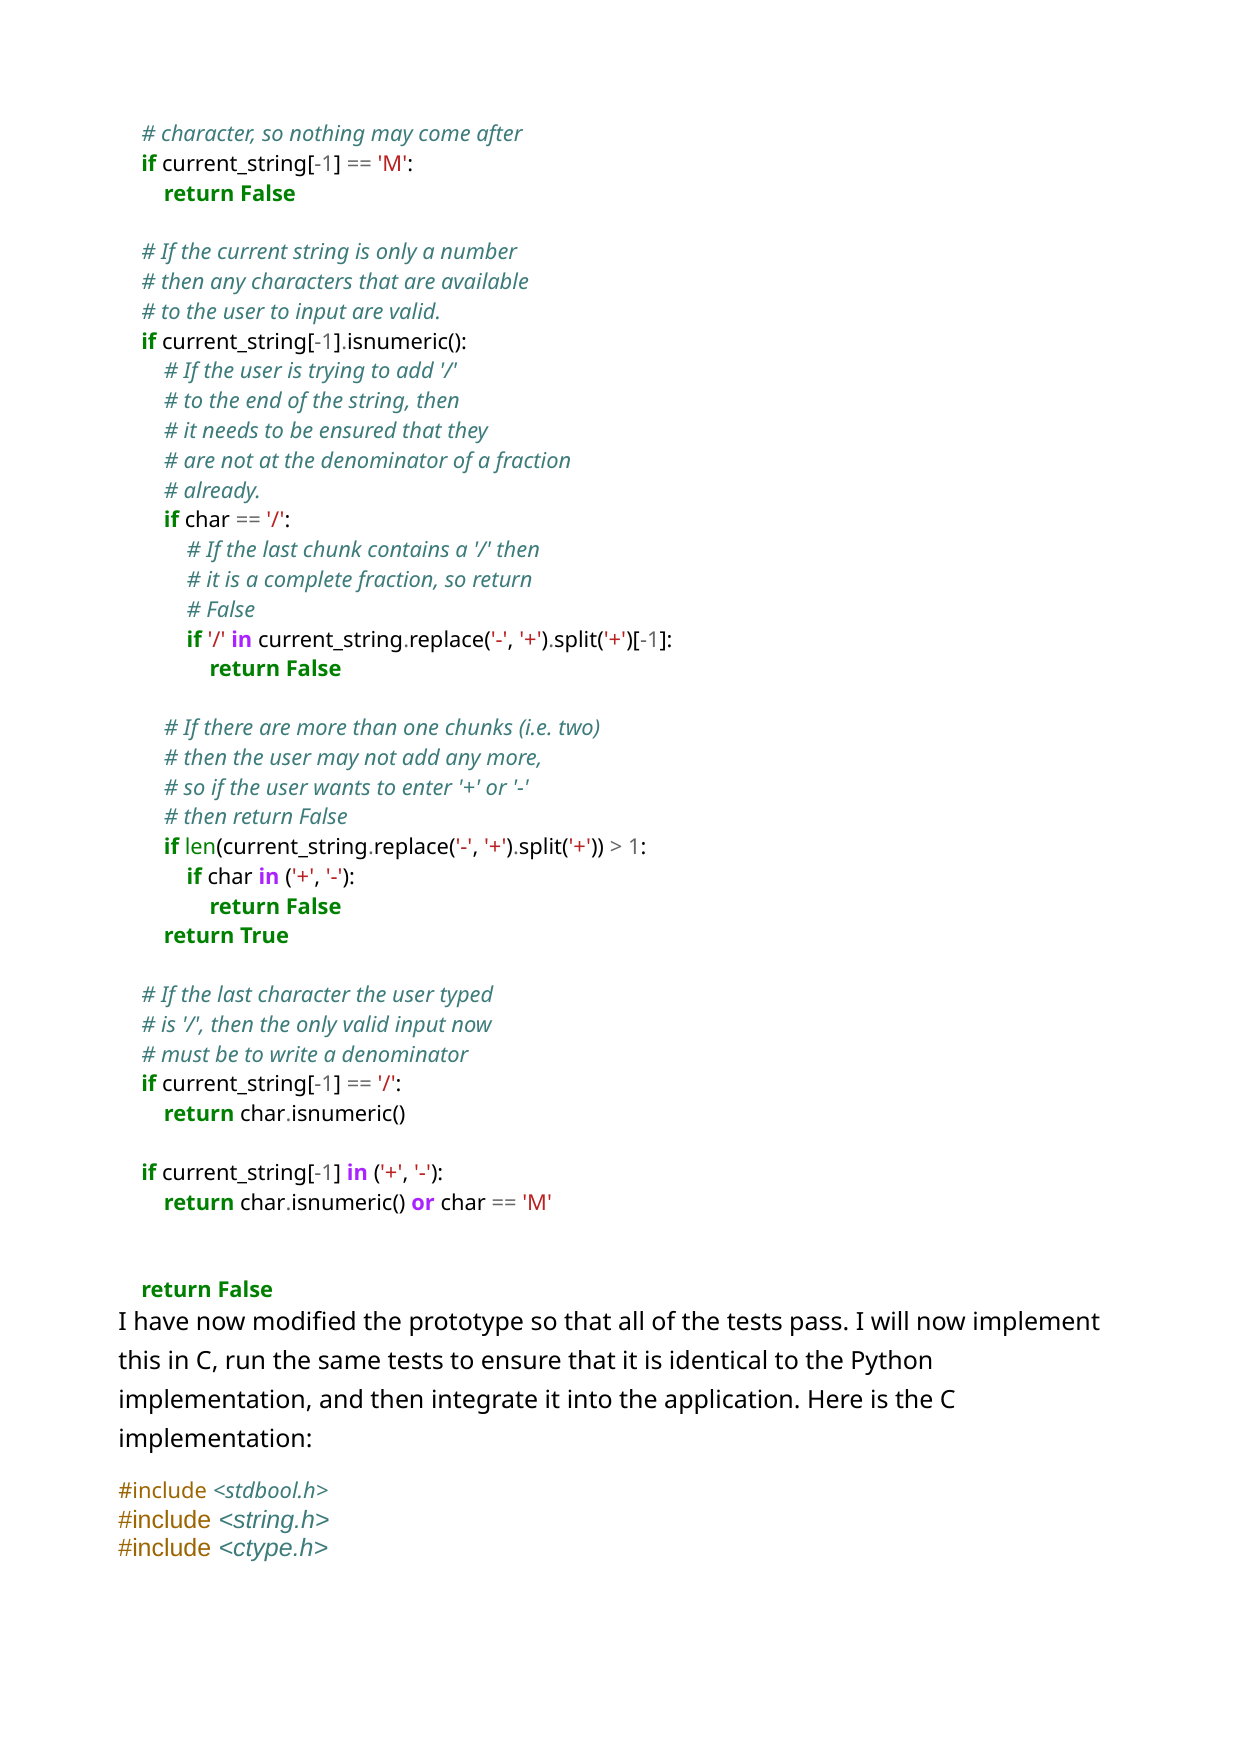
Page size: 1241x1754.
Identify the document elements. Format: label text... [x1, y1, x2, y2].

text # then any characters that are available [118, 266, 1122, 296]
text I have now modified the prototype so that all of the tests pass. I will now implement this in C, run the same tests to ensure that it is identical to the Python implementation, and then integrate it into the application. Here is the C implementation: [118, 1303, 1122, 1455]
text # character, so nothing may come after [118, 118, 1122, 148]
text # already. [118, 474, 1122, 504]
text # it is a complete fraction, so return [118, 564, 1122, 594]
text # If the last character the user typed [118, 979, 1122, 1009]
text #include <string.h> [118, 1504, 1122, 1533]
text # it needs to be ensured that they [118, 415, 1122, 445]
text # then return False [118, 801, 1122, 831]
text return char.isnumeric() or char == 'M' [118, 1186, 1122, 1216]
text # False [118, 594, 1122, 623]
text return False [118, 178, 1122, 207]
text if char in ('+', '-'): [118, 861, 1122, 891]
text # so if the user wants to enter '+' or '-' [118, 771, 1122, 801]
text # to the user to input are valid. [118, 296, 1122, 326]
text # to the end of the string, then [118, 385, 1122, 415]
text return False [118, 1274, 1122, 1303]
text if current_string[-1] in ('+', '-'): [118, 1157, 1122, 1186]
text if '/' in current_string.replace('-', '+').split('+')[-1]: [118, 623, 1122, 653]
text return True [118, 920, 1122, 950]
text #include <stdbool.h> [118, 1475, 1122, 1504]
text # are not at the denominator of a fraction [118, 445, 1122, 474]
text return char.isnumeric() [118, 1098, 1122, 1128]
text # If the last chunk contains a '/' then [118, 534, 1122, 564]
text # If there are more than one chunks (i.e. two) [118, 712, 1122, 742]
text #include <ctype.h> [118, 1533, 1122, 1562]
text # must be to write a denominator [118, 1038, 1122, 1068]
text # then the user may not add any more, [118, 742, 1122, 771]
text if current_string[-1].isnumeric(): [118, 326, 1122, 355]
text if current_string[-1] == 'M': [118, 148, 1122, 178]
text if len(current_string.replace('-', '+').split('+')) > 1: [118, 831, 1122, 861]
text return False [118, 891, 1122, 920]
text return False [118, 653, 1122, 683]
text # If the user is trying to add '/' [118, 355, 1122, 385]
text if char == '/': [118, 504, 1122, 534]
text if current_string[-1] == '/': [118, 1068, 1122, 1098]
text # If the current string is only a number [118, 236, 1122, 266]
text # is '/', then the only valid input now [118, 1009, 1122, 1038]
